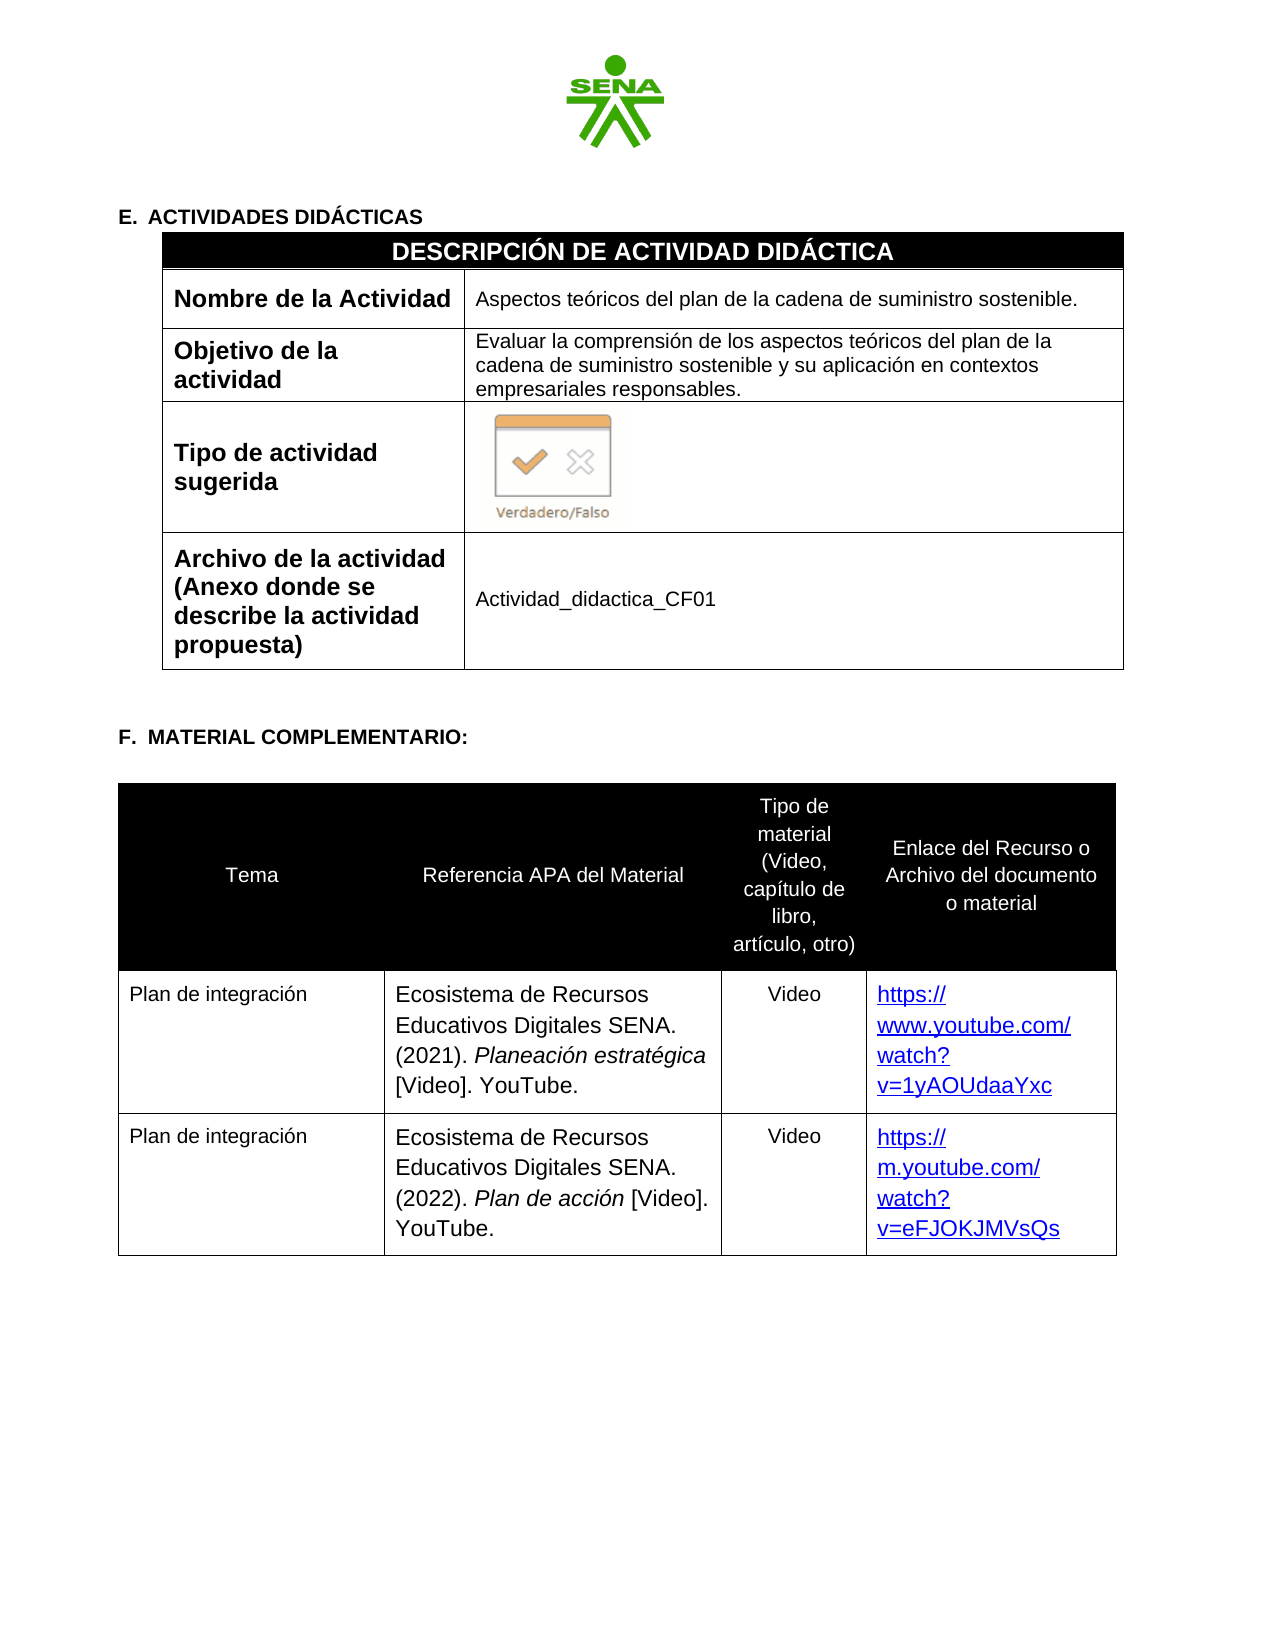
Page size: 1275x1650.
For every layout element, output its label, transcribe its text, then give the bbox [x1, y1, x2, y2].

table_cell Objetivo de la actividad [163, 329, 464, 401]
table_cell https://www.youtube.com/watch?v=1yAOUdaaYxc [867, 971, 1116, 1113]
table_cell Ecosistema de Recursos Educativos Digitales SENA. (2021). Planeación estratégica [Video]. YouTube. [385, 971, 721, 1113]
table_cell Tipo de actividad sugerida [163, 402, 464, 532]
table_header DESCRIPCIÓN DE ACTIVIDAD DIDÁCTICA [163, 233, 1123, 268]
table_cell Video [722, 971, 866, 1113]
table_cell https://m.youtube.com/watch?v=eFJOKJMVsQs [867, 1114, 1116, 1255]
list ACTIVIDADES DIDÁCTICAS [118, 205, 1157, 229]
table_cell Plan de integración [119, 1114, 384, 1255]
table_cell Actividad_didactica_CF01 [465, 533, 1123, 669]
table_header Tema [119, 784, 384, 970]
list MATERIAL COMPLEMENTARIO: [118, 725, 1157, 749]
table_header Enlace del Recurso o Archivo del documento o material [867, 783, 1116, 970]
table_header Referencia APA del Material [385, 784, 721, 970]
table_cell Video [722, 1114, 866, 1255]
table_cell Plan de integración [119, 971, 384, 1113]
table_cell Ecosistema de Recursos Educativos Digitales SENA. (2022). Plan de acción [Video]. YouTube. [385, 1114, 721, 1255]
table_cell Evaluar la comprensión de los aspectos teóricos del plan de la cadena de suministro sostenible y su aplicación en contextos empresariales responsables. [465, 329, 1123, 401]
table_cell Nombre de la Actividad [163, 270, 464, 328]
table_cell [465, 402, 1123, 532]
table_cell Aspectos teóricos del plan de la cadena de suministro sostenible. [465, 270, 1123, 328]
table_cell Archivo de la actividad (Anexo donde se describe la actividad propuesta) [163, 533, 464, 669]
table_header Tipo de material (Video, capítulo de libro, artículo, otro) [722, 784, 866, 970]
picture [475, 402, 628, 529]
picture [566, 55, 664, 148]
